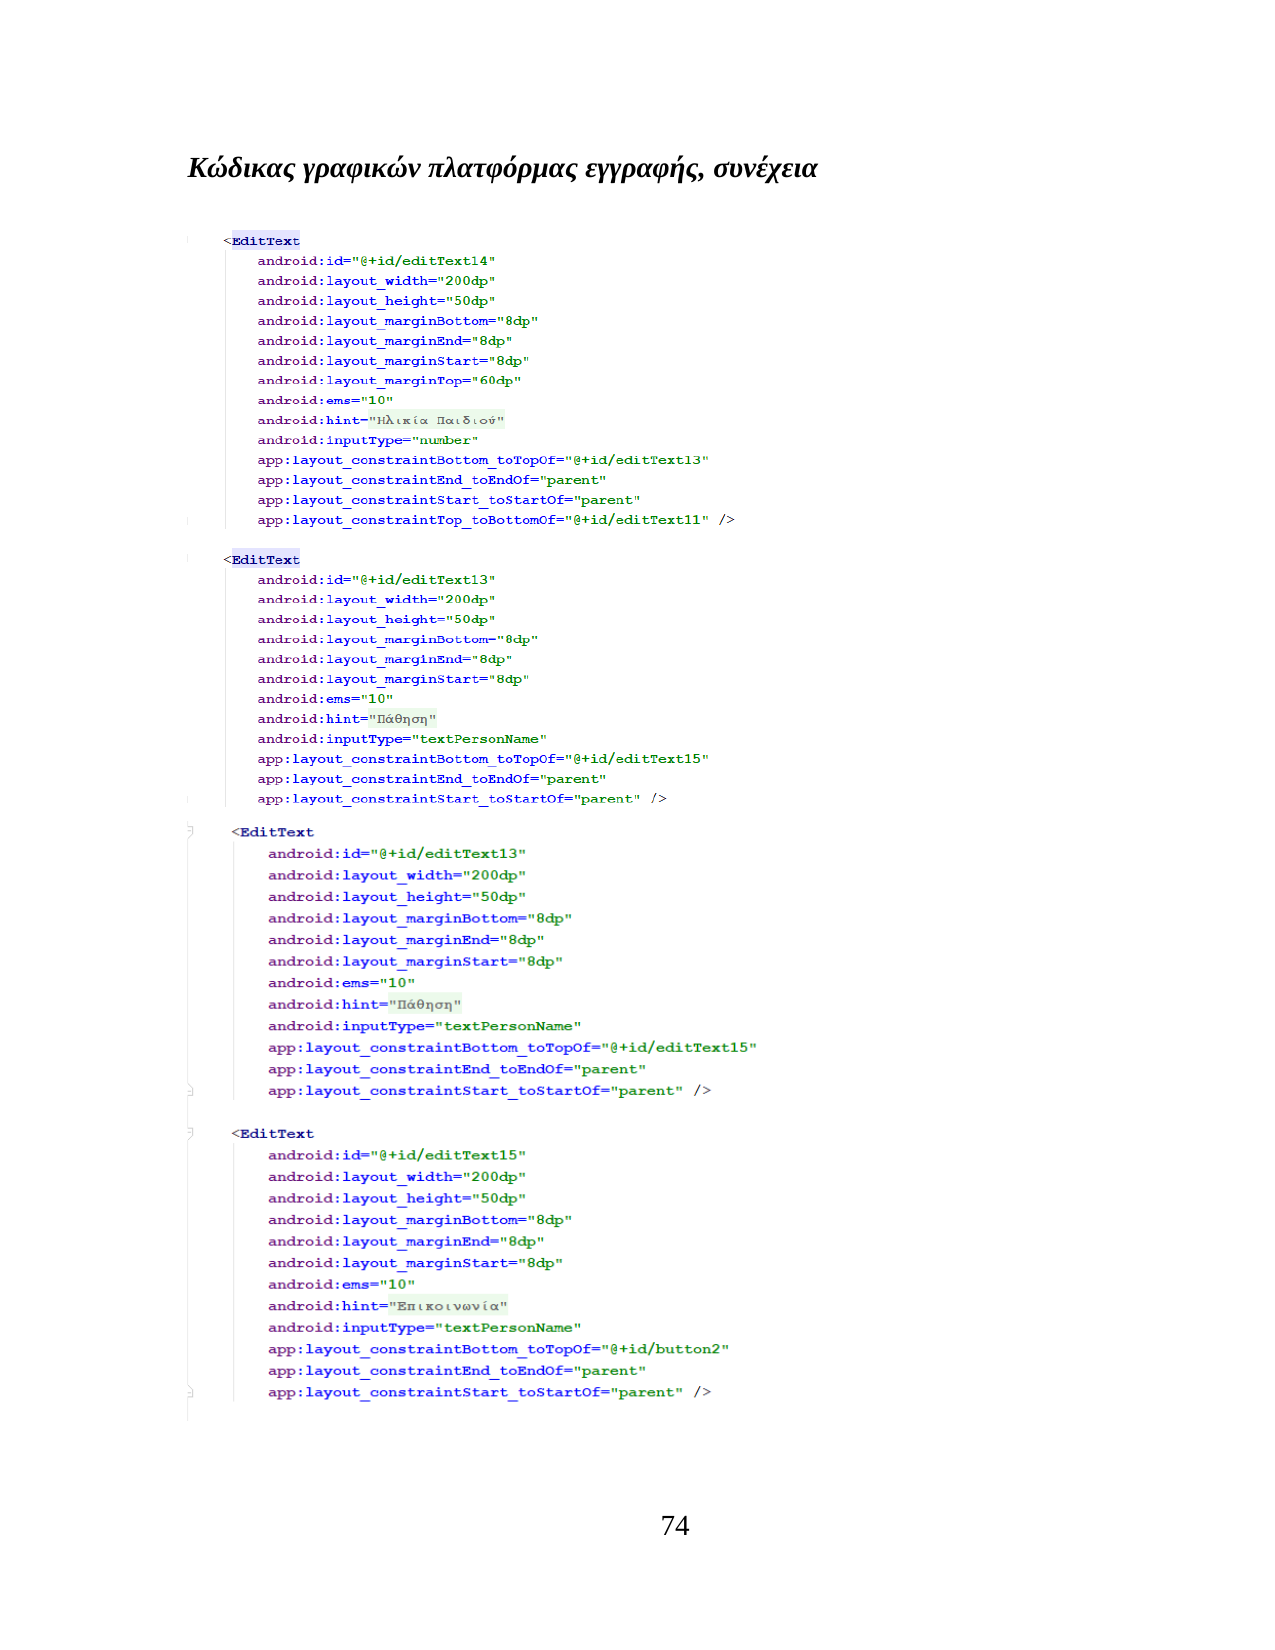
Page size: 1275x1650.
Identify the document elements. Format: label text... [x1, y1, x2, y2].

text Κώδικας γραφικών πλατφόρμας εγγραφής, συνέχεια [187, 150, 1087, 183]
picture [187, 221, 853, 1421]
